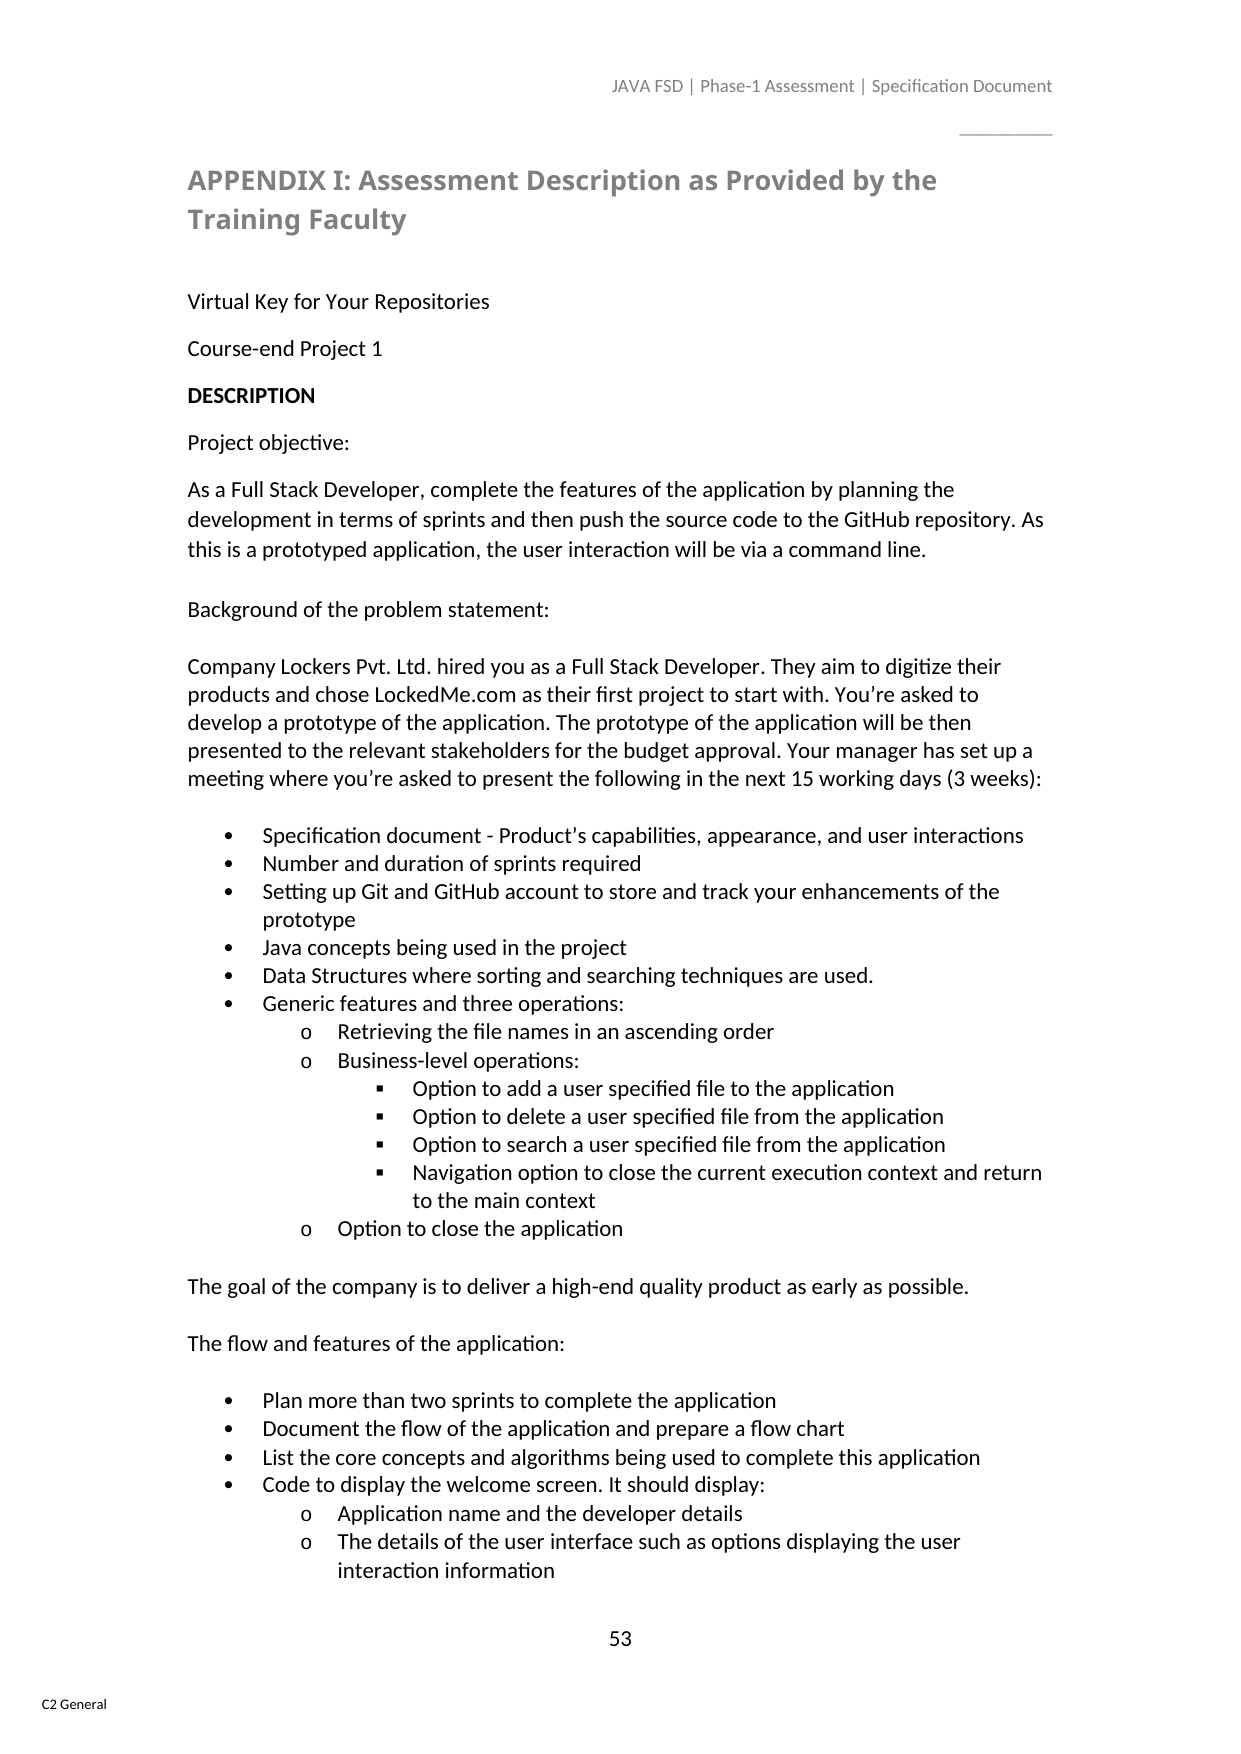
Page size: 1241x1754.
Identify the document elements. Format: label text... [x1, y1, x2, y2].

list Generic features and three operations: [225, 989, 1053, 1017]
text The flow and features of the application: [187, 1329, 1053, 1357]
text Company Lockers Pvt. Ltd. hired you as a Full Stack Developer. They aim to digitize their products and chose LockedMe.com as their first project to start with. You’re asked to develop a prototype of the application. The prototype of the application will be then presented to the relevant stakeholders for the budget approval. Your manager has set up a meeting where you’re asked to present the following in the next 15 working days (3 weeks): [187, 652, 1053, 792]
text As a Full Stack Developer, complete the features of the application by planning the development in terms of sprints and then push the source code to the GitHub repository. As this is a prototyped application, the user interaction will be via a command line. [187, 475, 1053, 563]
text Course-end Project 1 [187, 334, 1053, 362]
text Background of the problem statement: [187, 595, 1053, 623]
list Option to search a user specified file from the application [375, 1130, 1053, 1158]
list Retrieving the file names in an ascending order [300, 1017, 1053, 1046]
list Option to close the application [300, 1214, 1053, 1243]
list Application name and the developer details [300, 1499, 1053, 1527]
text The goal of the company is to deliver a high-end quality product as early as possible. [187, 1272, 1053, 1300]
list Option to delete a user specified file from the application [375, 1102, 1053, 1130]
list Number and duration of sprints required [225, 849, 1053, 877]
text Virtual Key for Your Repositories [187, 287, 1053, 315]
list List the core concepts and algorithms being used to complete this application [225, 1443, 1053, 1471]
list Java concepts being used in the project [225, 933, 1053, 961]
list Setting up Git and GitHub account to store and track your enhancements of the prototype [225, 877, 1053, 933]
list Code to display the welcome screen. It should display: [225, 1471, 1053, 1499]
list Business-level operations: [300, 1046, 1053, 1074]
list Specification document - Product’s capabilities, appearance, and user interactions [225, 821, 1053, 849]
text Project objective: [187, 428, 1053, 456]
text DESCRIPTION [187, 381, 1053, 409]
list Plan more than two sprints to complete the application [225, 1387, 1053, 1414]
list Option to add a user specified file to the application [375, 1074, 1053, 1102]
subtitle APPENDIX I: Assessment Description as Provided by the Training Faculty [187, 161, 1053, 238]
list The details of the user interface such as options displaying the user interaction information [300, 1527, 1053, 1584]
list Data Structures where sorting and searching techniques are used. [225, 961, 1053, 989]
list Navigation option to close the current execution context and return to the main context [375, 1158, 1053, 1214]
list Document the flow of the application and prepare a flow chart [225, 1414, 1053, 1443]
